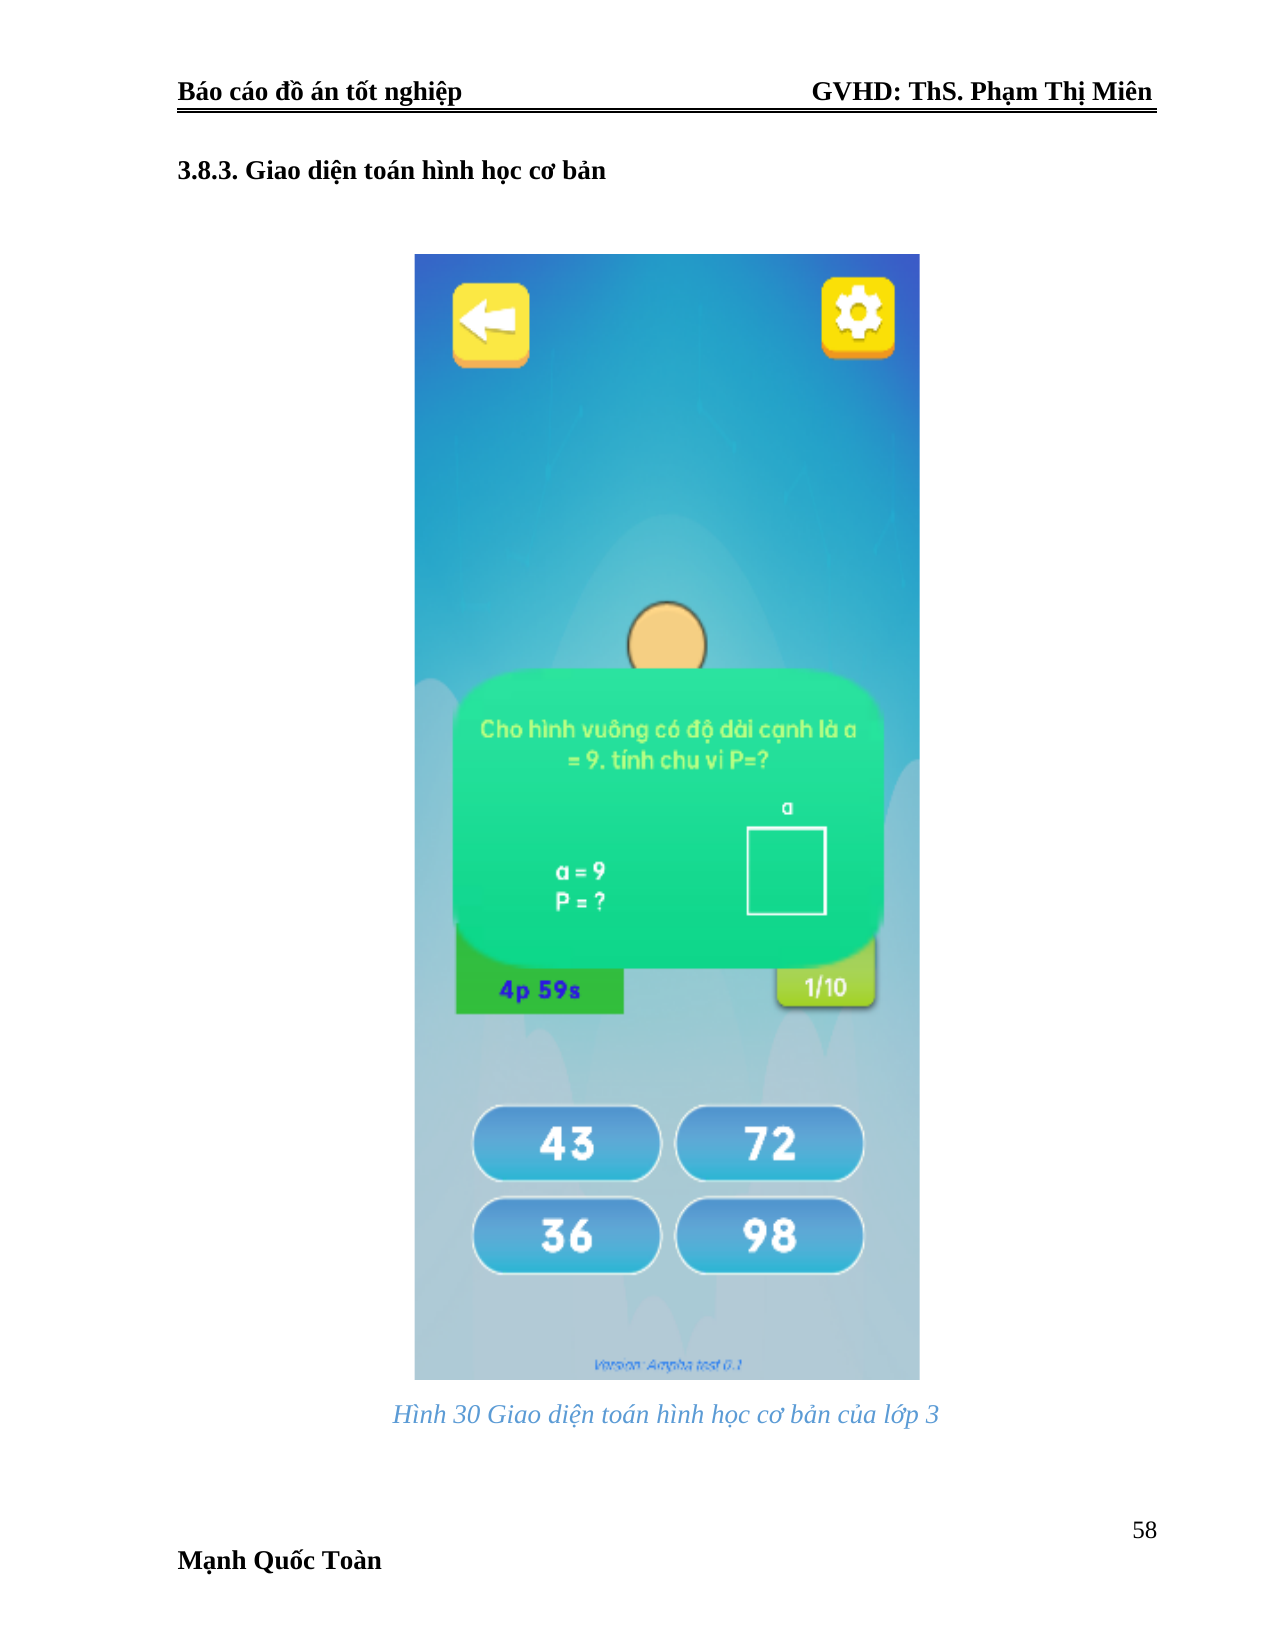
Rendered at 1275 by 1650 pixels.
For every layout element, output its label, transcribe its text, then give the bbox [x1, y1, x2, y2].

text Giao diện toán hình học cơ bản [177, 154, 1157, 185]
picture [414, 254, 920, 1380]
text Hình 30 Giao diện toán hình học cơ bản của lớp 3 [177, 1399, 1157, 1430]
